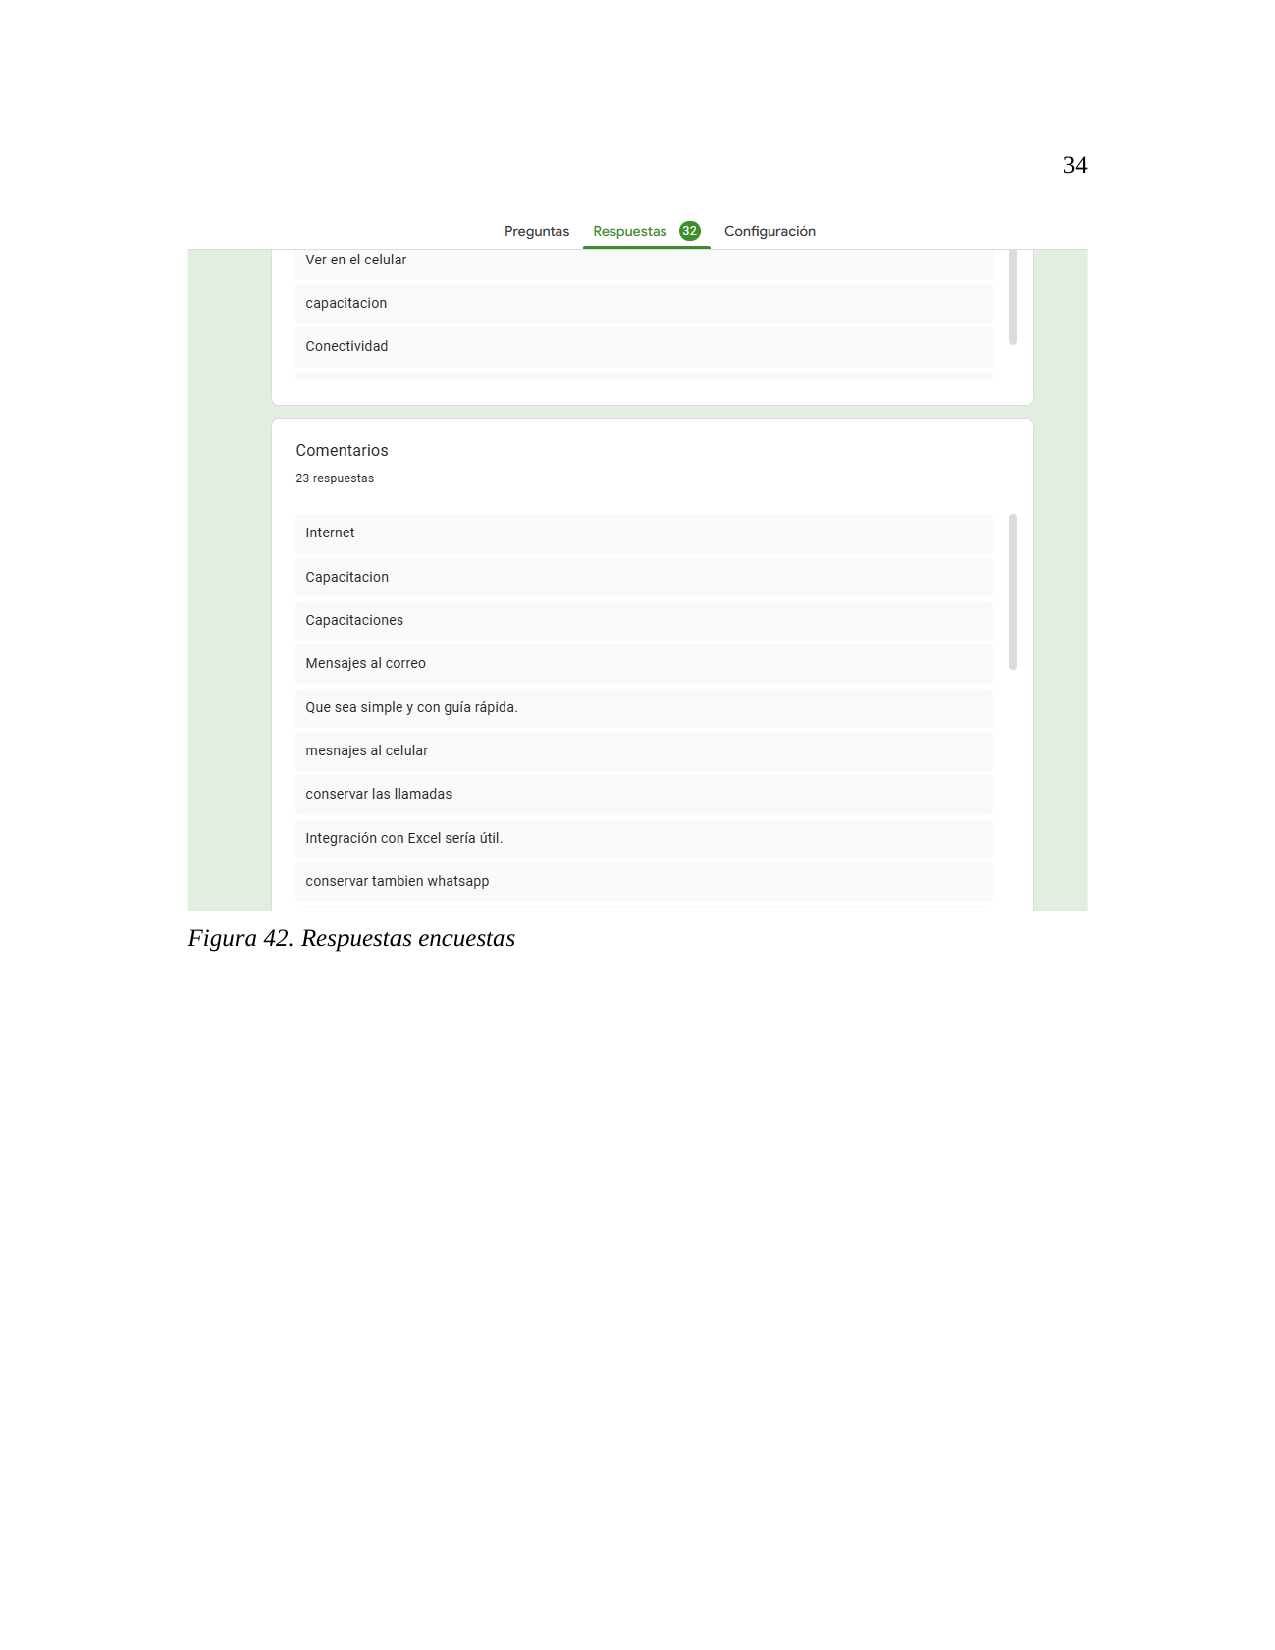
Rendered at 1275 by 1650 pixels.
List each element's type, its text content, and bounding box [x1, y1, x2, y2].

picture [187, 210, 1088, 911]
text Figura 42. Respuestas encuestas [187, 923, 1087, 952]
